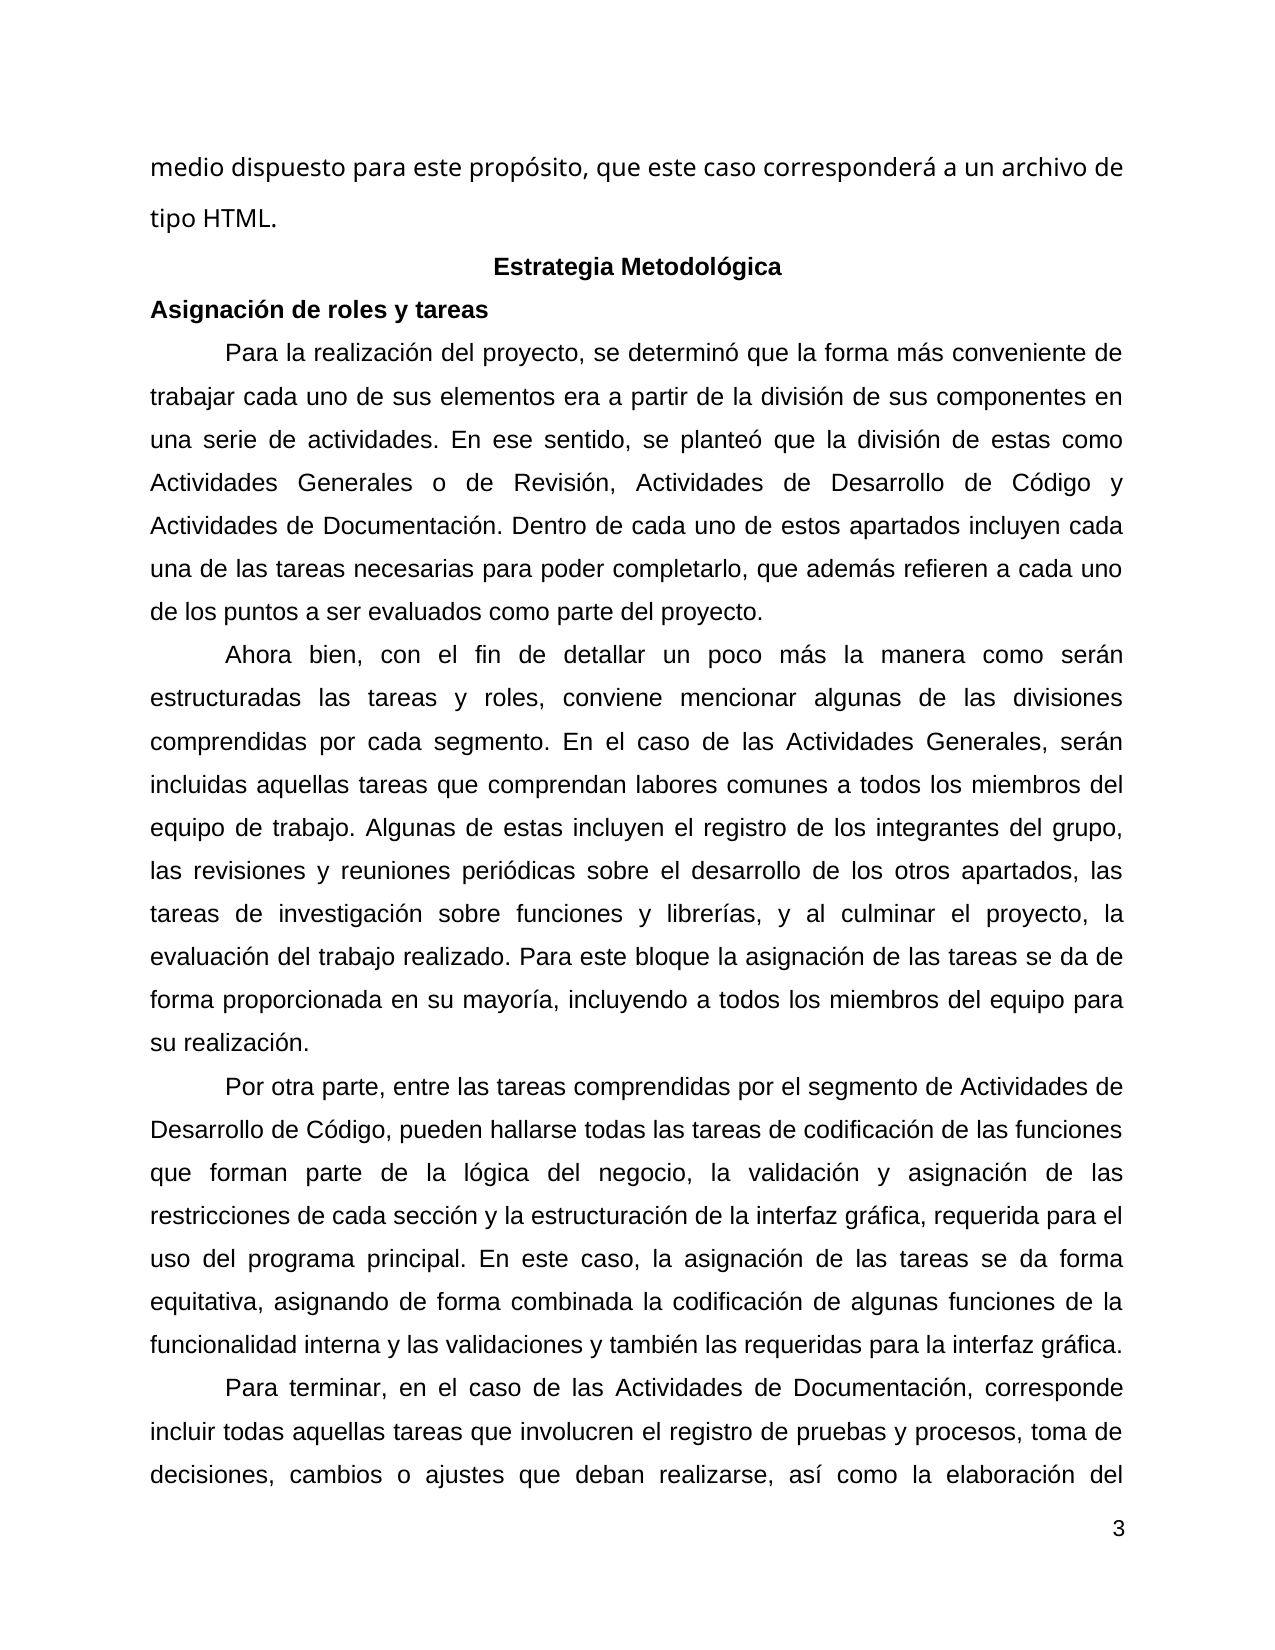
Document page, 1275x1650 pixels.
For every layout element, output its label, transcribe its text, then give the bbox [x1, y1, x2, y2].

text Por otra parte, entre las tareas comprendidas por el segmento de Actividades de Desarrollo de Código, pueden hallarse todas las tareas de codificación de las funciones que forman parte de la lógica del negocio, la validación y asignación de las restricciones de cada sección y la estructuración de la interfaz gráfica, requerida para el uso del programa principal. En este caso, la asignación de las tareas se da forma equitativa, asignando de forma combinada la codificación de algunas funciones de la funcionalidad interna y las validaciones y también las requeridas para la interfaz gráfica. [150, 1071, 1125, 1359]
text Para la realización del proyecto, se determinó que la forma más conveniente de trabajar cada uno de sus elementos era a partir de la división de sus componentes en una serie de actividades. En ese sentido, se planteó que la división de estas como Actividades Generales o de Revisión, Actividades de Desarrollo de Código y Actividades de Documentación. Dentro de cada uno de estos apartados incluyen cada una de las tareas necesarias para poder completarlo, que además refieren a cada uno de los puntos a ser evaluados como parte del proyecto. [150, 338, 1125, 626]
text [150, 150, 1125, 235]
subtitle Estrategia Metodológica [150, 252, 1125, 281]
subtitle Asignación de roles y tareas [150, 295, 1125, 324]
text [150, 1373, 1125, 1488]
text Ahora bien, con el fin de detallar un poco más la manera como serán estructuradas las tareas y roles, conviene mencionar algunas de las divisiones comprendidas por cada segmento. En el caso de las Actividades Generales, serán incluidas aquellas tareas que comprendan labores comunes a todos los miembros del equipo de trabajo. Algunas de estas incluyen el registro de los integrantes del grupo, las revisiones y reuniones periódicas sobre el desarrollo de los otros apartados, las tareas de investigación sobre funciones y librerías, y al culminar el proyecto, la evaluación del trabajo realizado. Para este bloque la asignación de las tareas se da de forma proporcionada en su mayoría, incluyendo a todos los miembros del equipo para su realización. [150, 640, 1125, 1057]
